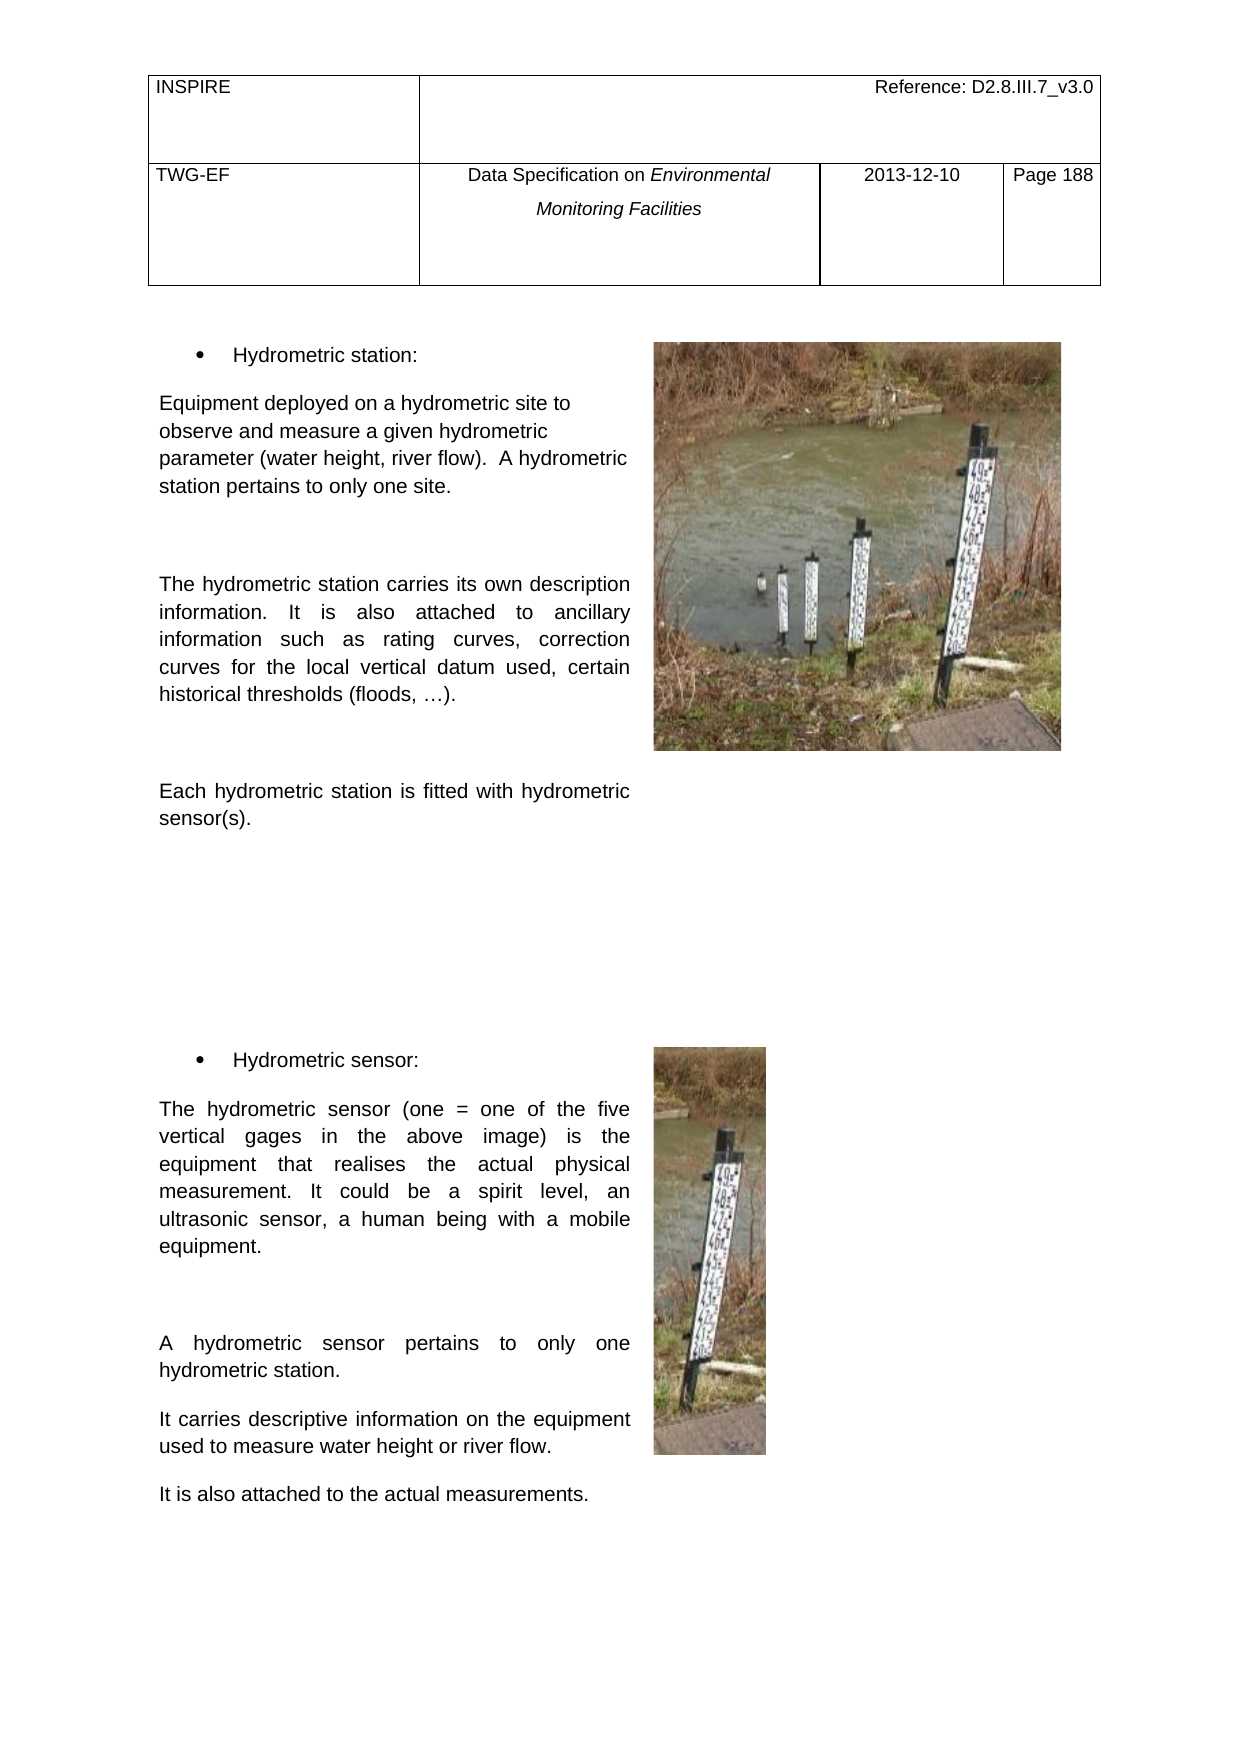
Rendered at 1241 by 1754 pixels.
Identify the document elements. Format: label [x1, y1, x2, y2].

picture [653, 342, 1062, 751]
picture [653, 1047, 766, 1455]
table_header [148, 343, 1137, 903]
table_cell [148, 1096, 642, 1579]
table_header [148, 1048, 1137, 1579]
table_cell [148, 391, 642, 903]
